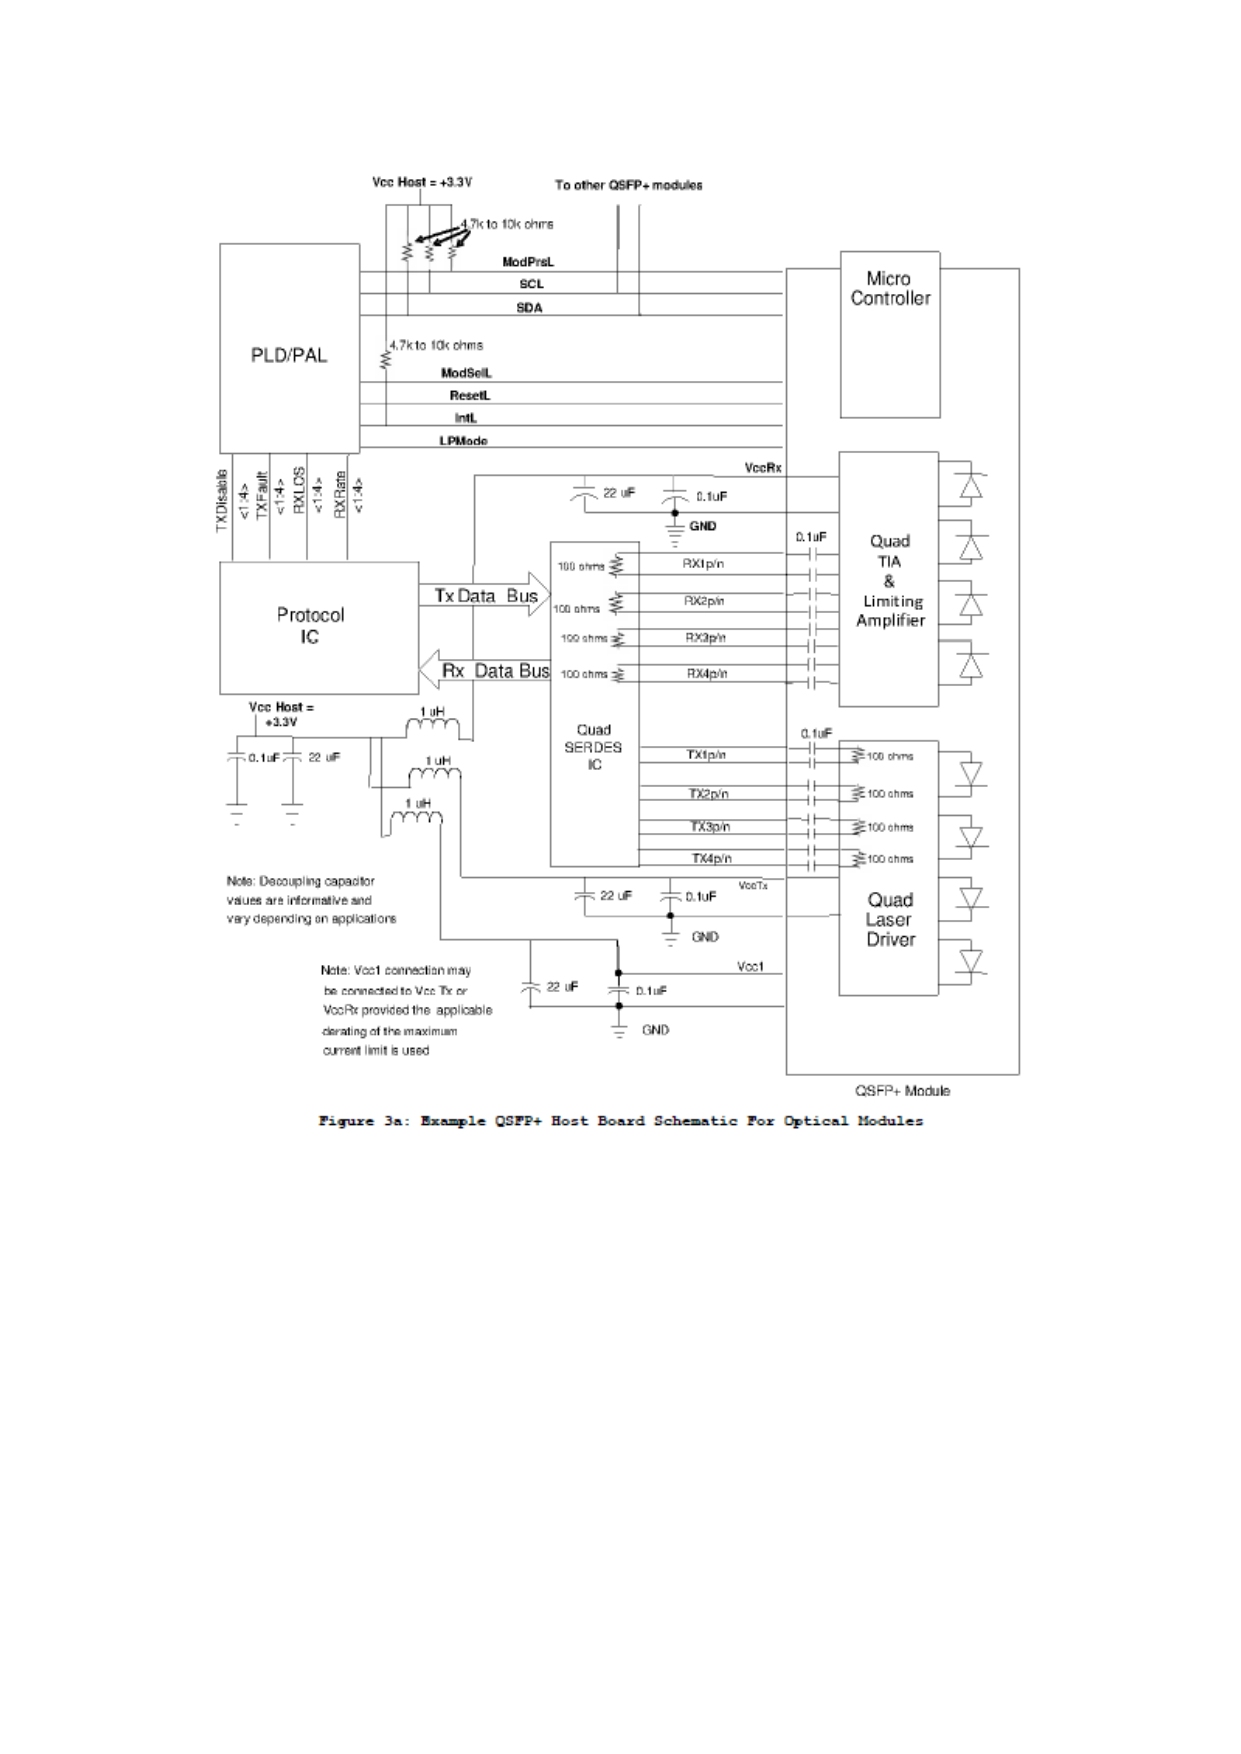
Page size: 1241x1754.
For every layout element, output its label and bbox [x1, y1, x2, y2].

picture [187, 162, 1053, 1138]
